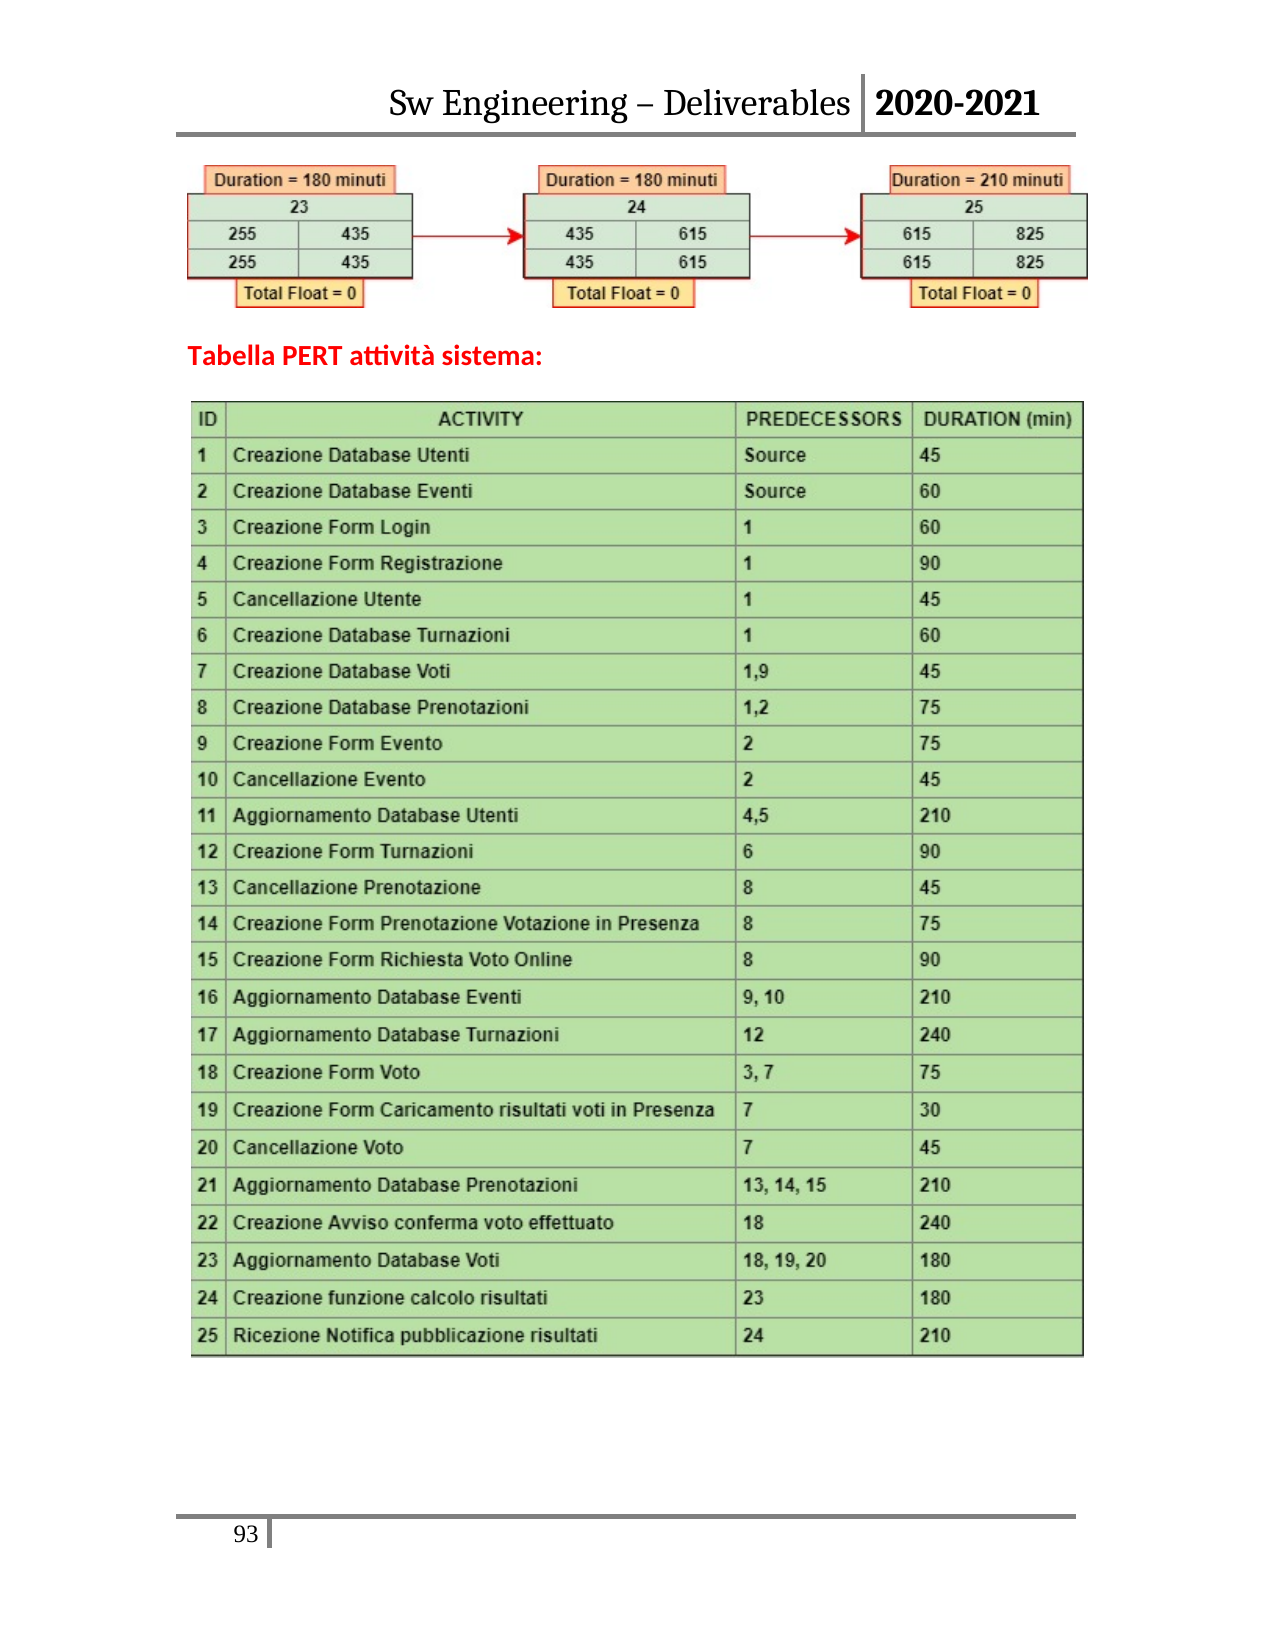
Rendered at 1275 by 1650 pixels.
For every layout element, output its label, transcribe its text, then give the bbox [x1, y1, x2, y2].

text Tabella PERT attività sistema: [187, 337, 1087, 372]
picture [187, 165, 1088, 308]
picture [191, 401, 1084, 1358]
